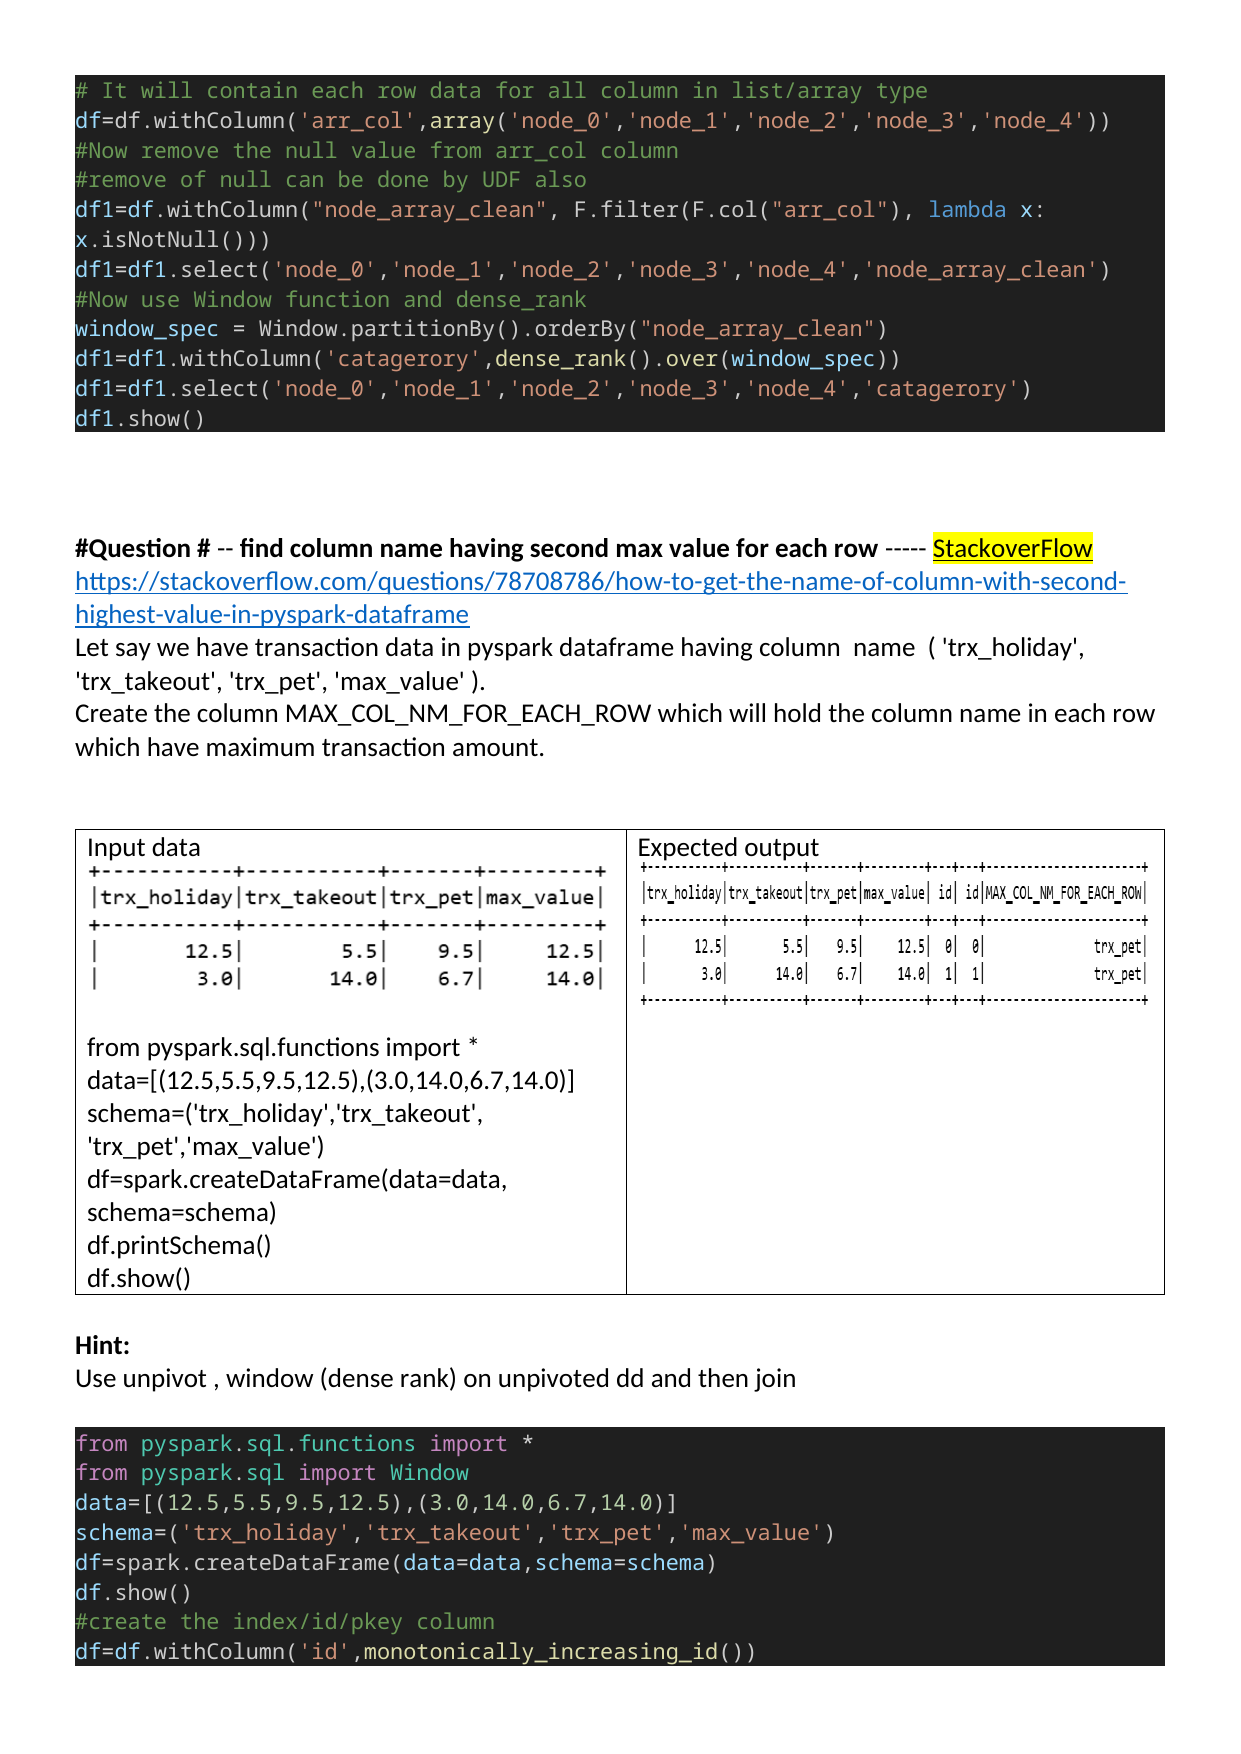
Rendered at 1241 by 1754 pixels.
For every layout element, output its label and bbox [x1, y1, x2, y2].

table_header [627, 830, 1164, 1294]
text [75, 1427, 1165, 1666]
picture [86, 862, 615, 998]
picture [637, 862, 1149, 1008]
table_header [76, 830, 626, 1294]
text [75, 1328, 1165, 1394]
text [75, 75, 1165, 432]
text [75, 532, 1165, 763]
